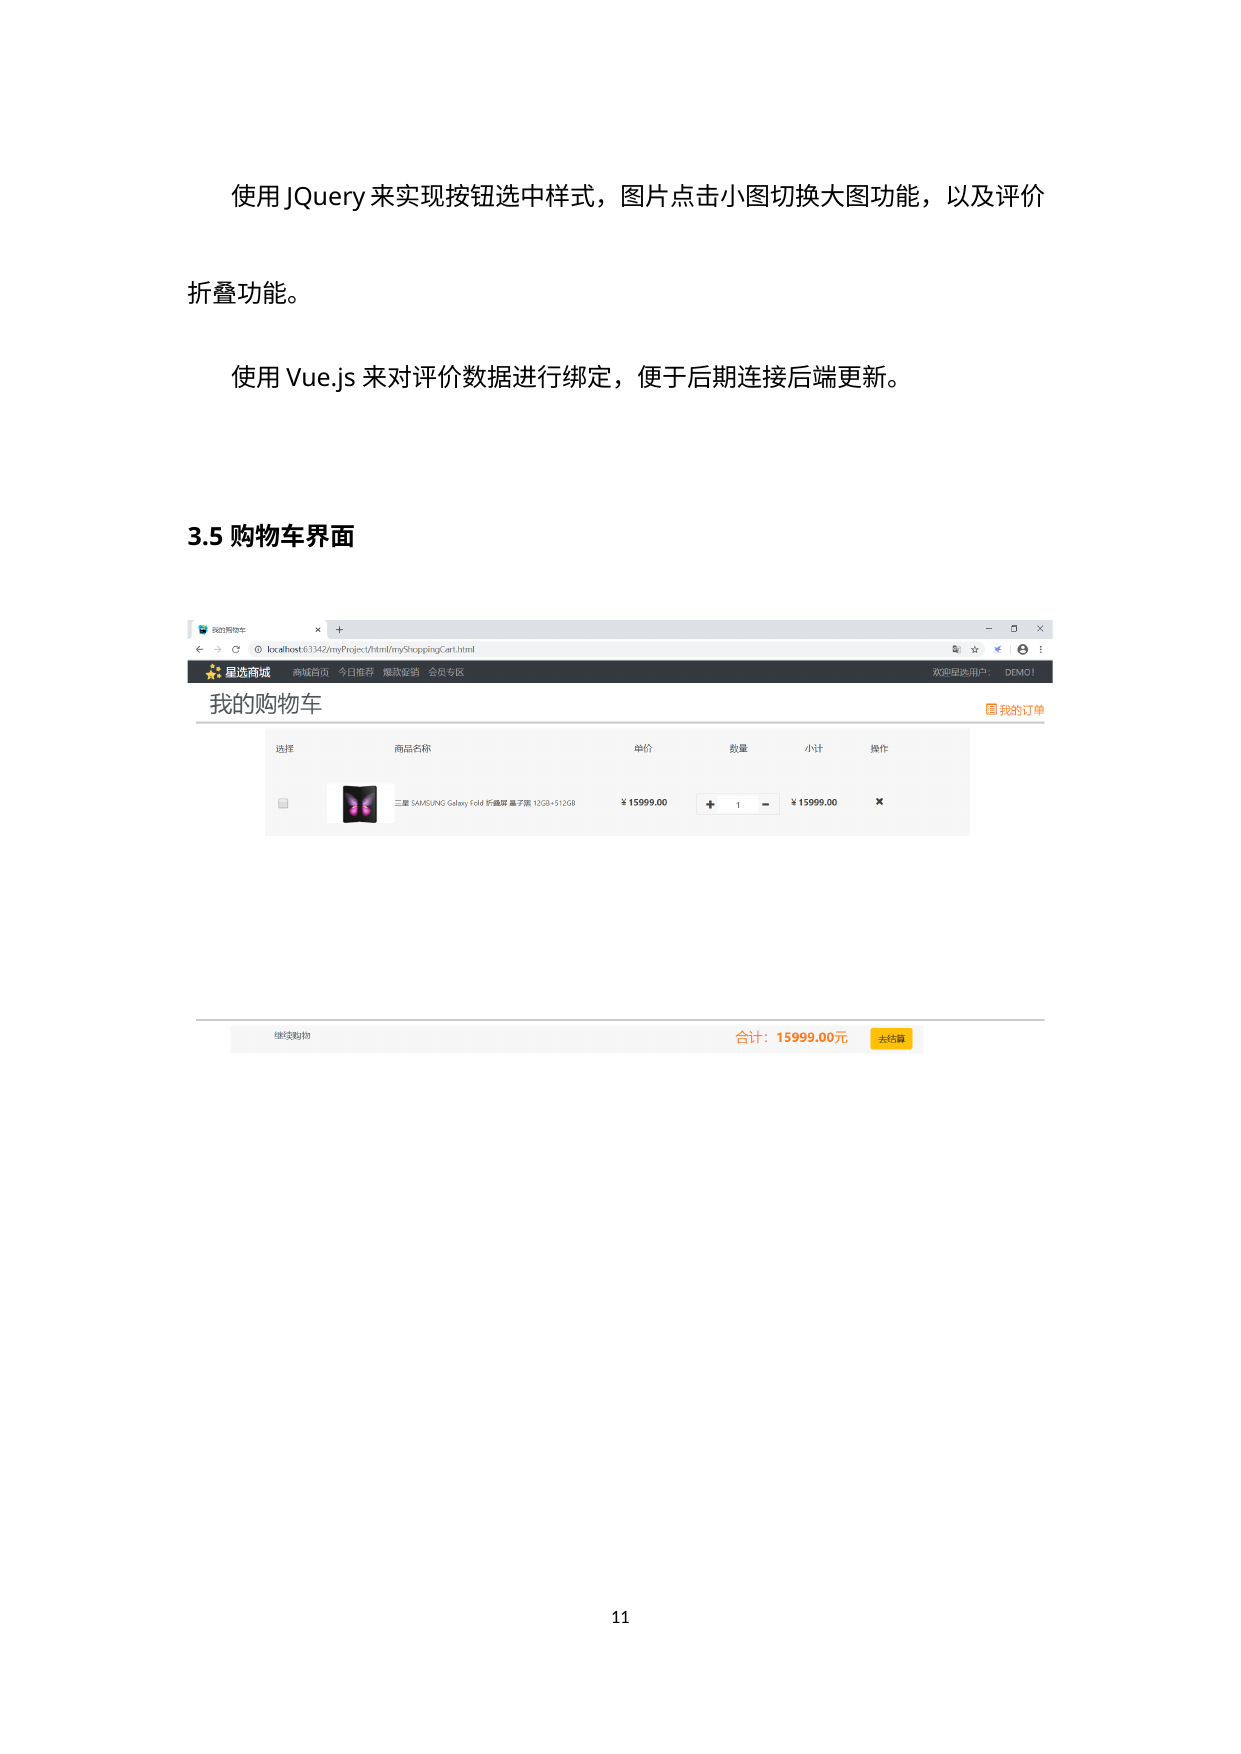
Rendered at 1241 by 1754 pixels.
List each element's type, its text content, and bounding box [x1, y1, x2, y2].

subtitle 3.5 购物车界面 [187, 502, 1053, 567]
picture [187, 620, 1053, 1085]
text 使用JQuery来实现按钮选中样式，图片点击小图切换大图功能，以及评价折叠功能。 [187, 162, 1053, 324]
text 使用Vue.js 来对评价数据进行绑定，便于后期连接后端更新。 [187, 343, 1053, 408]
